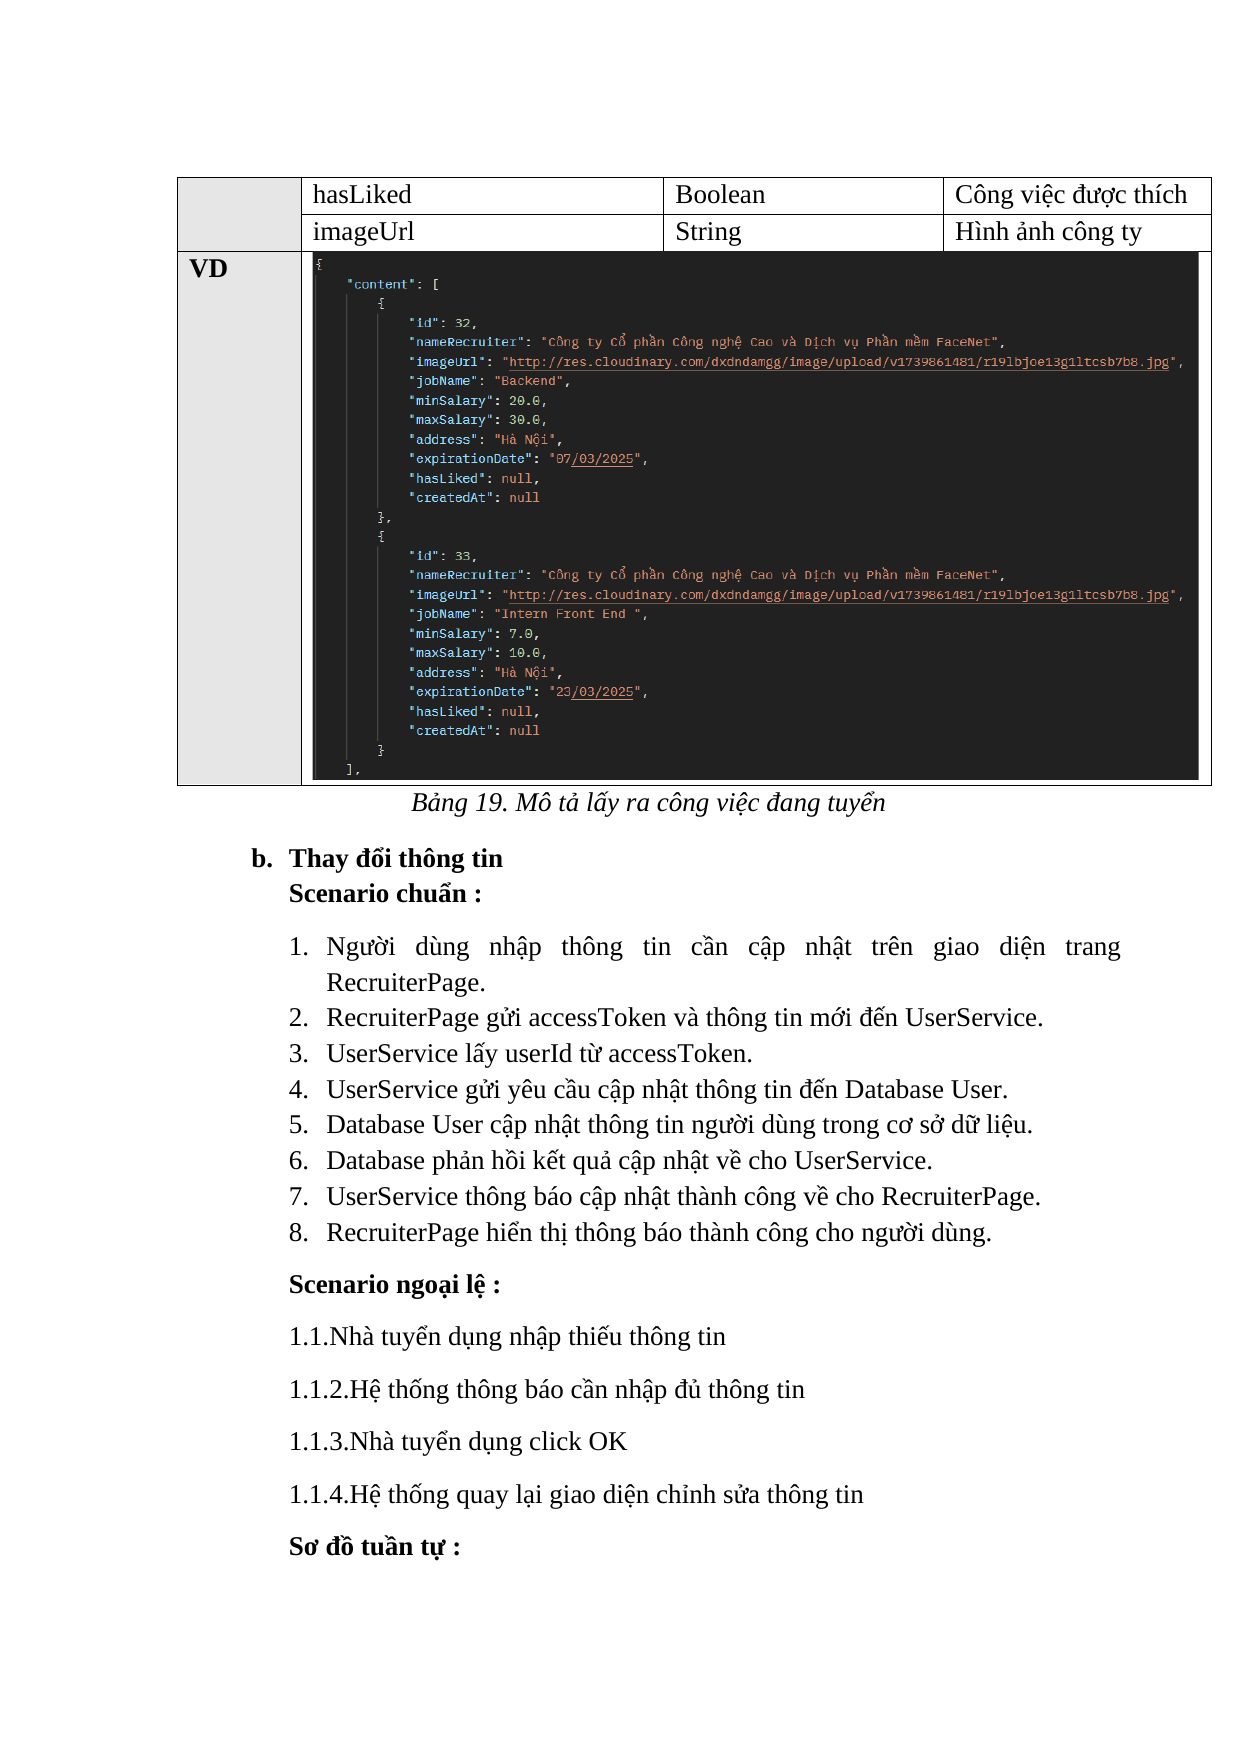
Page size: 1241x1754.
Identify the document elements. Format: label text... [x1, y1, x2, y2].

table_cell Công việc được thích [944, 178, 1211, 214]
table_cell [302, 252, 1211, 784]
text 1.1.2.Hệ thống thông báo cần nhập đủ thông tin [213, 1373, 1122, 1404]
text 1.1.3.Nhà tuyển dụng click OK [213, 1425, 1122, 1456]
text 1.1.Nhà tuyển dụng nhập thiếu thông tin [213, 1321, 1122, 1352]
table_cell hasLiked [302, 178, 663, 214]
table_cell imageUrl [302, 215, 663, 251]
table_cell String [664, 215, 943, 251]
text Sơ đồ tuần tự : [213, 1530, 1122, 1561]
text Scenario ngoại lệ : [213, 1268, 1122, 1299]
text Scenario chuẩn : [213, 877, 1122, 909]
list Database User cập nhật thông tin người dùng trong cơ sở dữ liệu. [288, 1108, 1122, 1140]
list Người dùng nhập thông tin cần cập nhật trên giao diện trang RecruiterPage. [288, 930, 1122, 997]
list UserService gửi yêu cầu cập nhật thông tin đến Database User. [288, 1073, 1122, 1104]
list UserService thông báo cập nhật thành công về cho RecruiterPage. [288, 1180, 1122, 1211]
table_cell Boolean [664, 178, 943, 214]
text Thay đổi thông tin [251, 842, 1122, 873]
list RecruiterPage gửi accessToken và thông tin mới đến UserService. [288, 1001, 1122, 1032]
table_cell Hình ảnh công ty [944, 215, 1211, 251]
picture [312, 251, 1199, 780]
text 1.1.4.Hệ thống quay lại giao diện chỉnh sửa thông tin [213, 1478, 1122, 1509]
table_cell VD [178, 252, 301, 784]
list RecruiterPage hiển thị thông báo thành công cho người dùng. [288, 1216, 1122, 1247]
list Database phản hồi kết quả cập nhật về cho UserService. [288, 1144, 1122, 1175]
list UserService lấy userId từ accessToken. [288, 1037, 1122, 1068]
